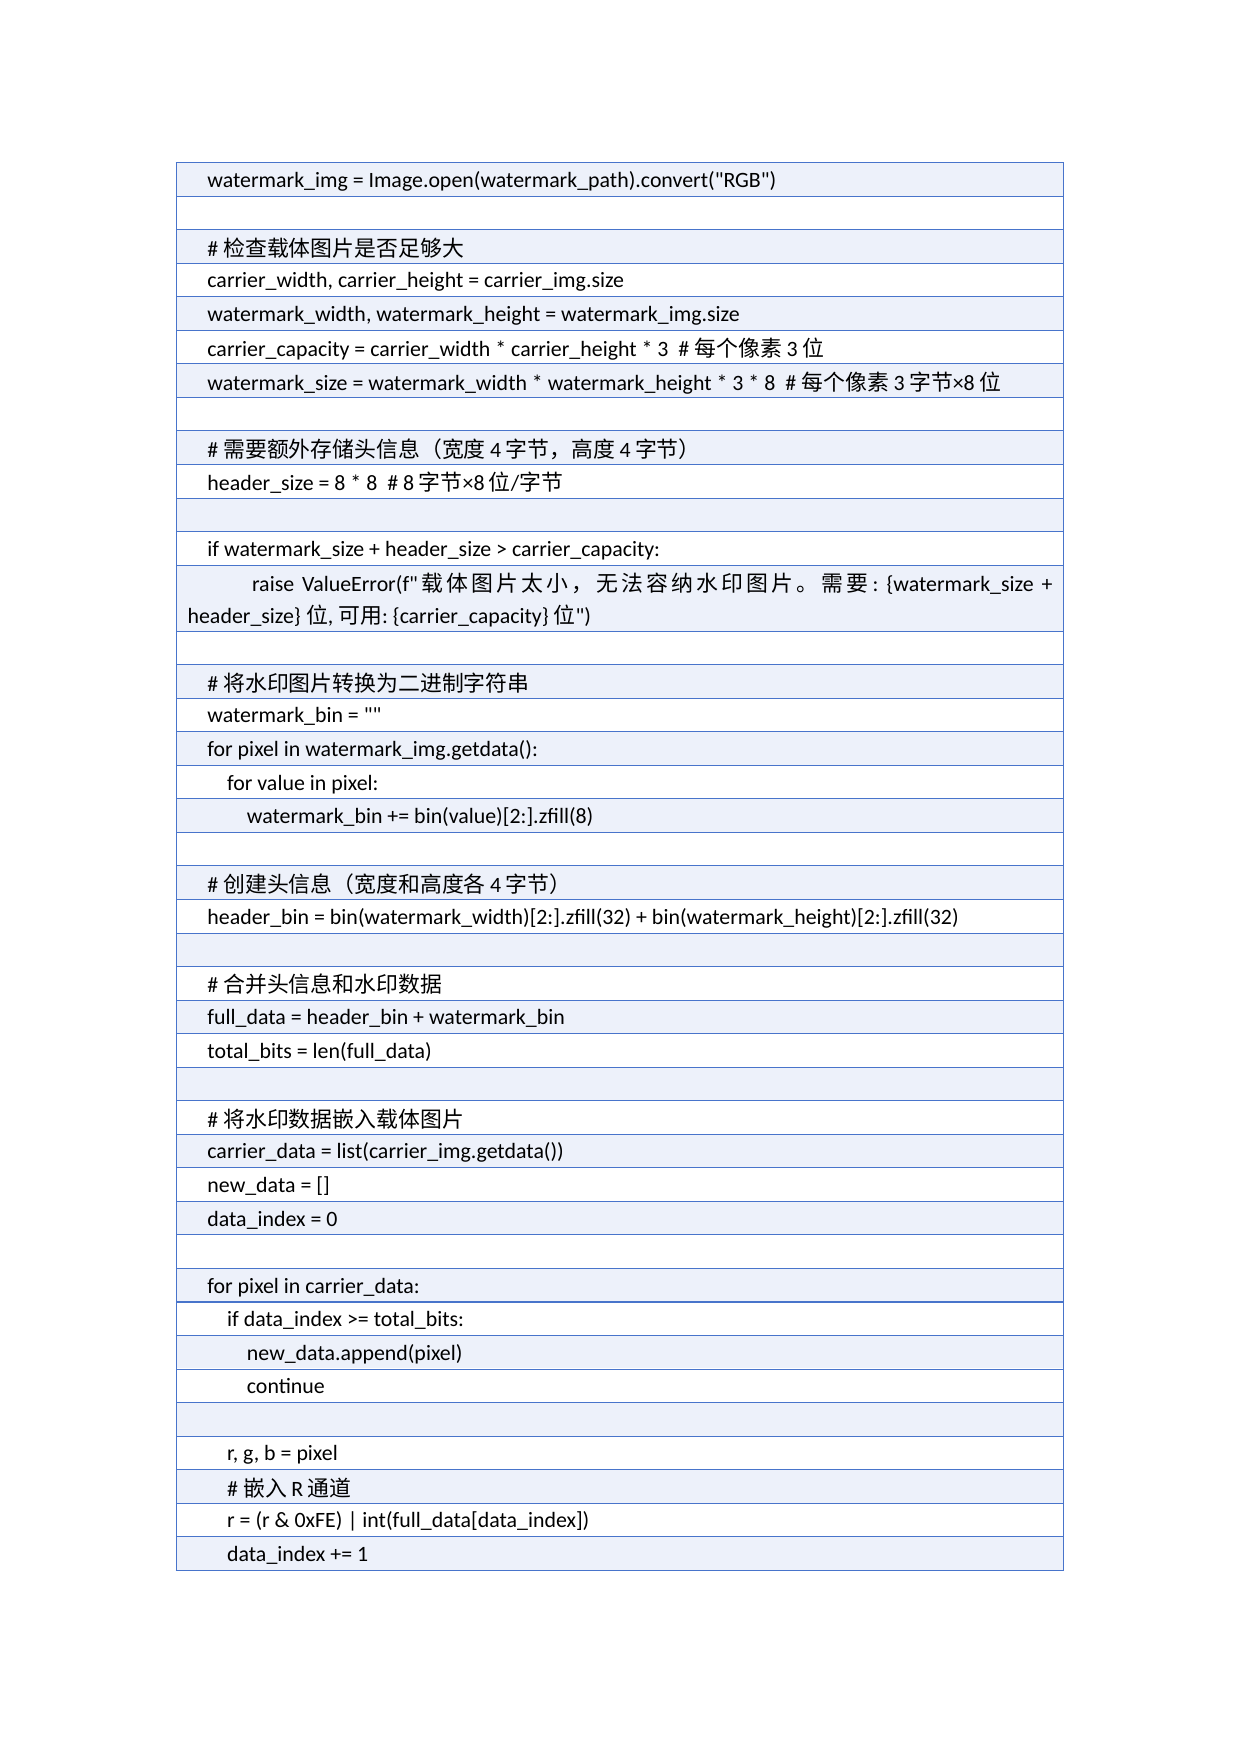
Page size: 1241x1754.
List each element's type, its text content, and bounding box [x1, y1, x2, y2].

table_cell [177, 833, 1063, 865]
table_cell header_size = 8 * 8 # 8字节×8位/字节 [177, 465, 1063, 497]
table_cell [177, 197, 1063, 229]
table_cell watermark_bin = "" [177, 699, 1063, 731]
table_cell continue [177, 1370, 1063, 1402]
table_cell [177, 1235, 1063, 1268]
table_cell carrier_width, carrier_height = carrier_img.size [177, 264, 1063, 296]
table_cell data_index = 0 [177, 1202, 1063, 1234]
table_cell # 检查载体图片是否足够大 [177, 230, 1063, 263]
table_cell if data_index >= total_bits: [177, 1303, 1063, 1335]
table_cell if watermark_size + header_size > carrier_capacity: [177, 532, 1063, 564]
table_cell [177, 499, 1063, 531]
table_cell data_index += 1 [177, 1537, 1063, 1570]
table_cell carrier_data = list(carrier_img.getdata()) [177, 1135, 1063, 1167]
table_cell full_data = header_bin + watermark_bin [177, 1001, 1063, 1033]
table_cell [177, 632, 1063, 664]
table_cell for value in pixel: [177, 766, 1063, 798]
table_cell # 合并头信息和水印数据 [177, 967, 1063, 999]
table_cell raise ValueError(f"载体图片太小，无法容纳水印图片。需要: {watermark_size + header_size} 位, 可用: {carrier_capacity} 位") [177, 566, 1063, 631]
table_cell watermark_bin += bin(value)[2:].zfill(8) [177, 799, 1063, 832]
table_cell for pixel in carrier_data: [177, 1269, 1063, 1301]
table_cell header_bin = bin(watermark_width)[2:].zfill(32) + bin(watermark_height)[2:].zfill(32) [177, 900, 1063, 932]
table_cell [177, 398, 1063, 430]
table_cell new_data.append(pixel) [177, 1336, 1063, 1368]
table_cell [177, 934, 1063, 966]
table_cell watermark_size = watermark_width * watermark_height * 3 * 8 # 每个像素3字节×8位 [177, 364, 1063, 397]
table_cell r, g, b = pixel [177, 1437, 1063, 1469]
table_cell # 将水印图片转换为二进制字符串 [177, 665, 1063, 698]
table_cell [177, 1068, 1063, 1100]
table_cell # 需要额外存储头信息（宽度4字节，高度4字节） [177, 431, 1063, 464]
table_cell watermark_img = Image.open(watermark_path).convert("RGB") [177, 163, 1063, 196]
table_cell for pixel in watermark_img.getdata(): [177, 732, 1063, 765]
table_cell [177, 1403, 1063, 1436]
table_cell r = (r & 0xFE) | int(full_data[data_index]) [177, 1504, 1063, 1536]
table_cell watermark_width, watermark_height = watermark_img.size [177, 297, 1063, 330]
table_cell carrier_capacity = carrier_width * carrier_height * 3 # 每个像素3位 [177, 331, 1063, 363]
table_cell # 嵌入R通道 [177, 1470, 1063, 1503]
table_cell # 创建头信息（宽度和高度各4字节） [177, 866, 1063, 899]
table_cell total_bits = len(full_data) [177, 1034, 1063, 1067]
table_cell new_data = [] [177, 1168, 1063, 1201]
table_cell # 将水印数据嵌入载体图片 [177, 1101, 1063, 1134]
